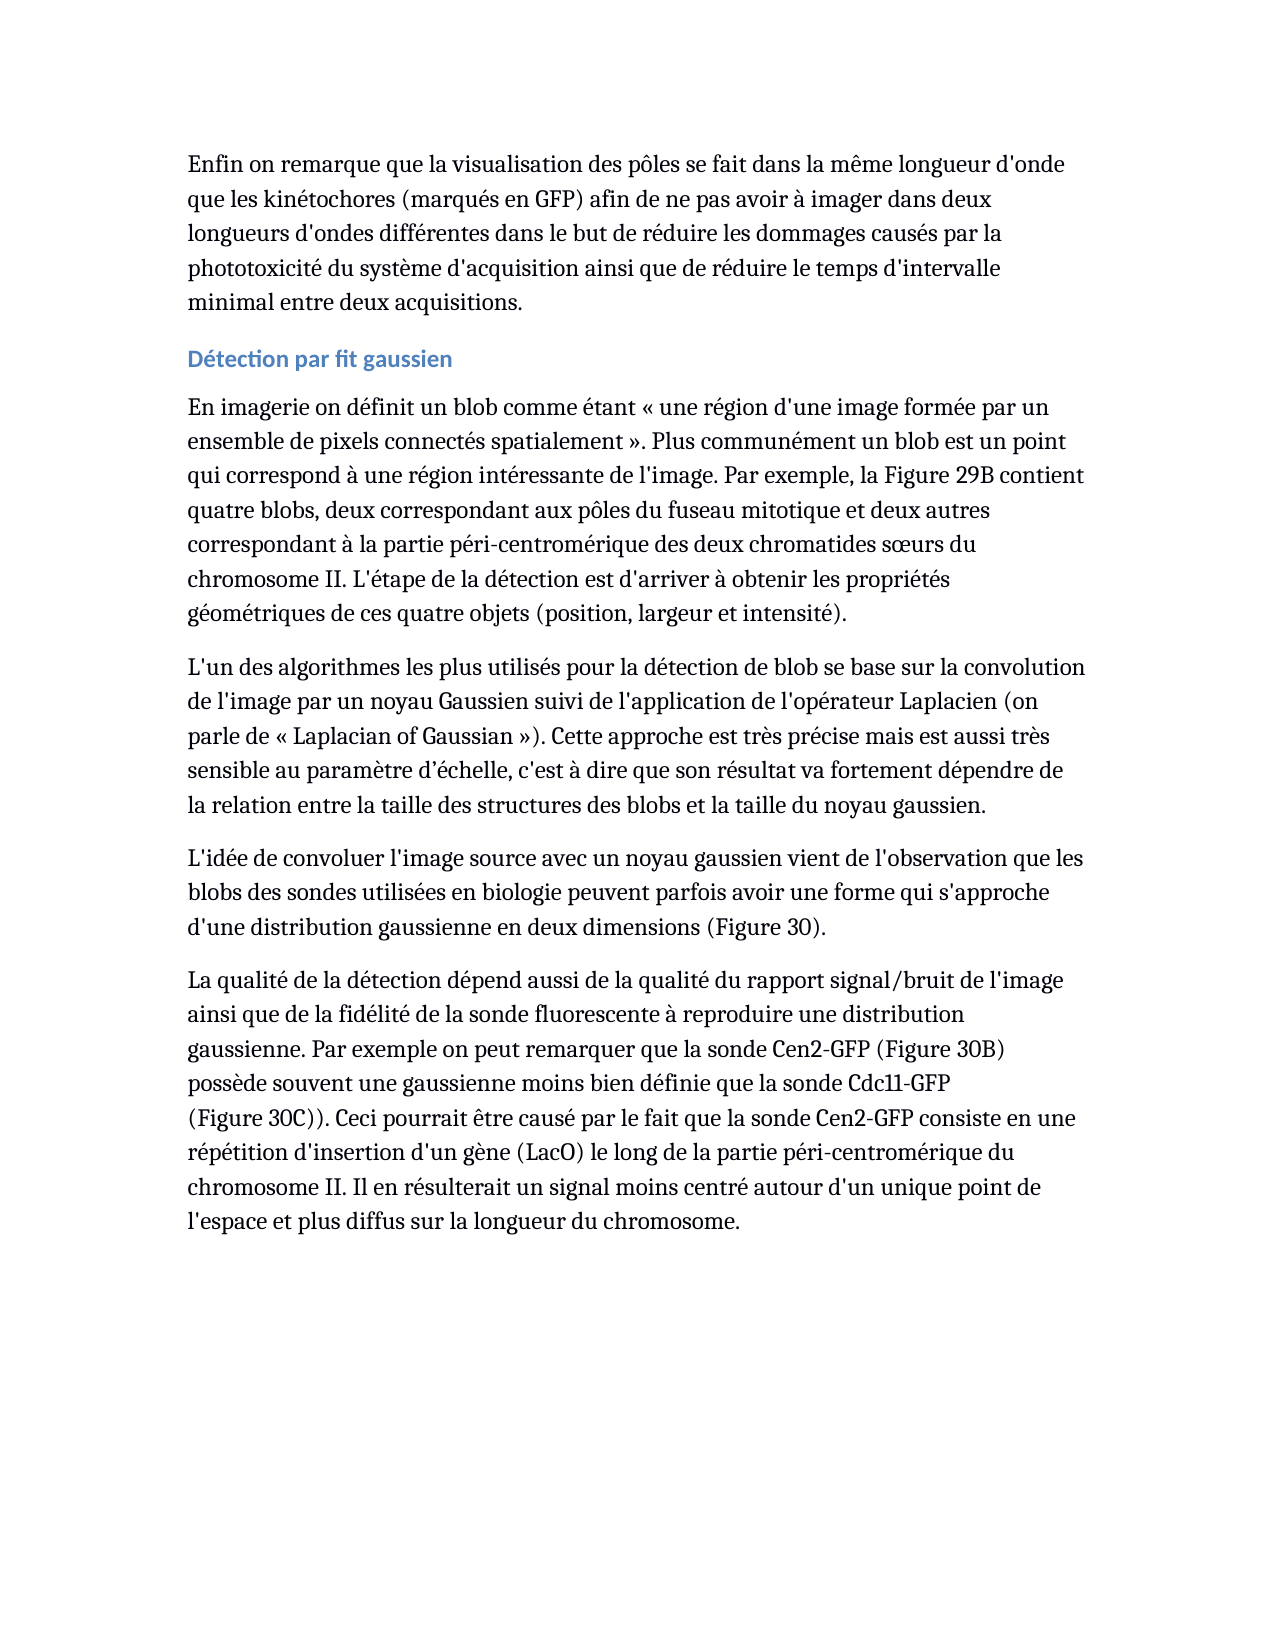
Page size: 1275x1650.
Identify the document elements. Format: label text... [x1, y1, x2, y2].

text L'un des algorithmes les plus utilisés pour la détection de blob se base sur la convolution de l'image par un noyau Gaussien suivi de l'application de l'opérateur Laplacien (on parle de « Laplacian of Gaussian »). Cette approche est très précise mais est aussi très sensible au paramètre d’échelle, c'est à dire que son résultat va fortement dépendre de la relation entre la taille des structures des blobs et la taille du noyau gaussien. [187, 653, 1087, 819]
text La qualité de la détection dépend aussi de la qualité du rapport signal/bruit de l'image ainsi que de la fidélité de la sonde fluorescente à reproduire une distribution gaussienne. Par exemple on peut remarquer que la sonde Cen2-GFP (Figure 30B) possède souvent une gaussienne moins bien définie que la sonde Cdc11-GFP (Figure 30C)). Ceci pourrait être causé par le fait que la sonde Cen2-GFP consiste en une répétition d'insertion d'un gène (LacO) le long de la partie péri-centromérique du chromosome II. Il en résulterait un signal moins centré autour d'un unique point de l'espace et plus diffus sur la longueur du chromosome. [187, 966, 1087, 1236]
subtitle Détection par fit gaussien [187, 343, 1087, 374]
text Enfin on remarque que la visualisation des pôles se fait dans la même longueur d'onde que les kinétochores (marqués en GFP) afin de ne pas avoir à imager dans deux longueurs d'ondes différentes dans le but de réduire les dommages causés par la phototoxicité du système d'acquisition ainsi que de réduire le temps d'intervalle minimal entre deux acquisitions. [187, 150, 1087, 317]
text L'idée de convoluer l'image source avec un noyau gaussien vient de l'observation que les blobs des sondes utilisées en biologie peuvent parfois avoir une forme qui s'approche d'une distribution gaussienne en deux dimensions (Figure 30). [187, 844, 1087, 941]
text En imagerie on définit un blob comme étant « une région d'une image formée par un ensemble de pixels connectés spatialement ». Plus communément un blob est un point qui correspond à une région intéressante de l'image. Par exemple, la Figure 29B contient quatre blobs, deux correspondant aux pôles du fuseau mitotique et deux autres correspondant à la partie péri-centromérique des deux chromatides sœurs du chromosome II. L'étape de la détection est d'arriver à obtenir les propriétés géométriques de ces quatre objets (position, largeur et intensité). [187, 392, 1087, 628]
